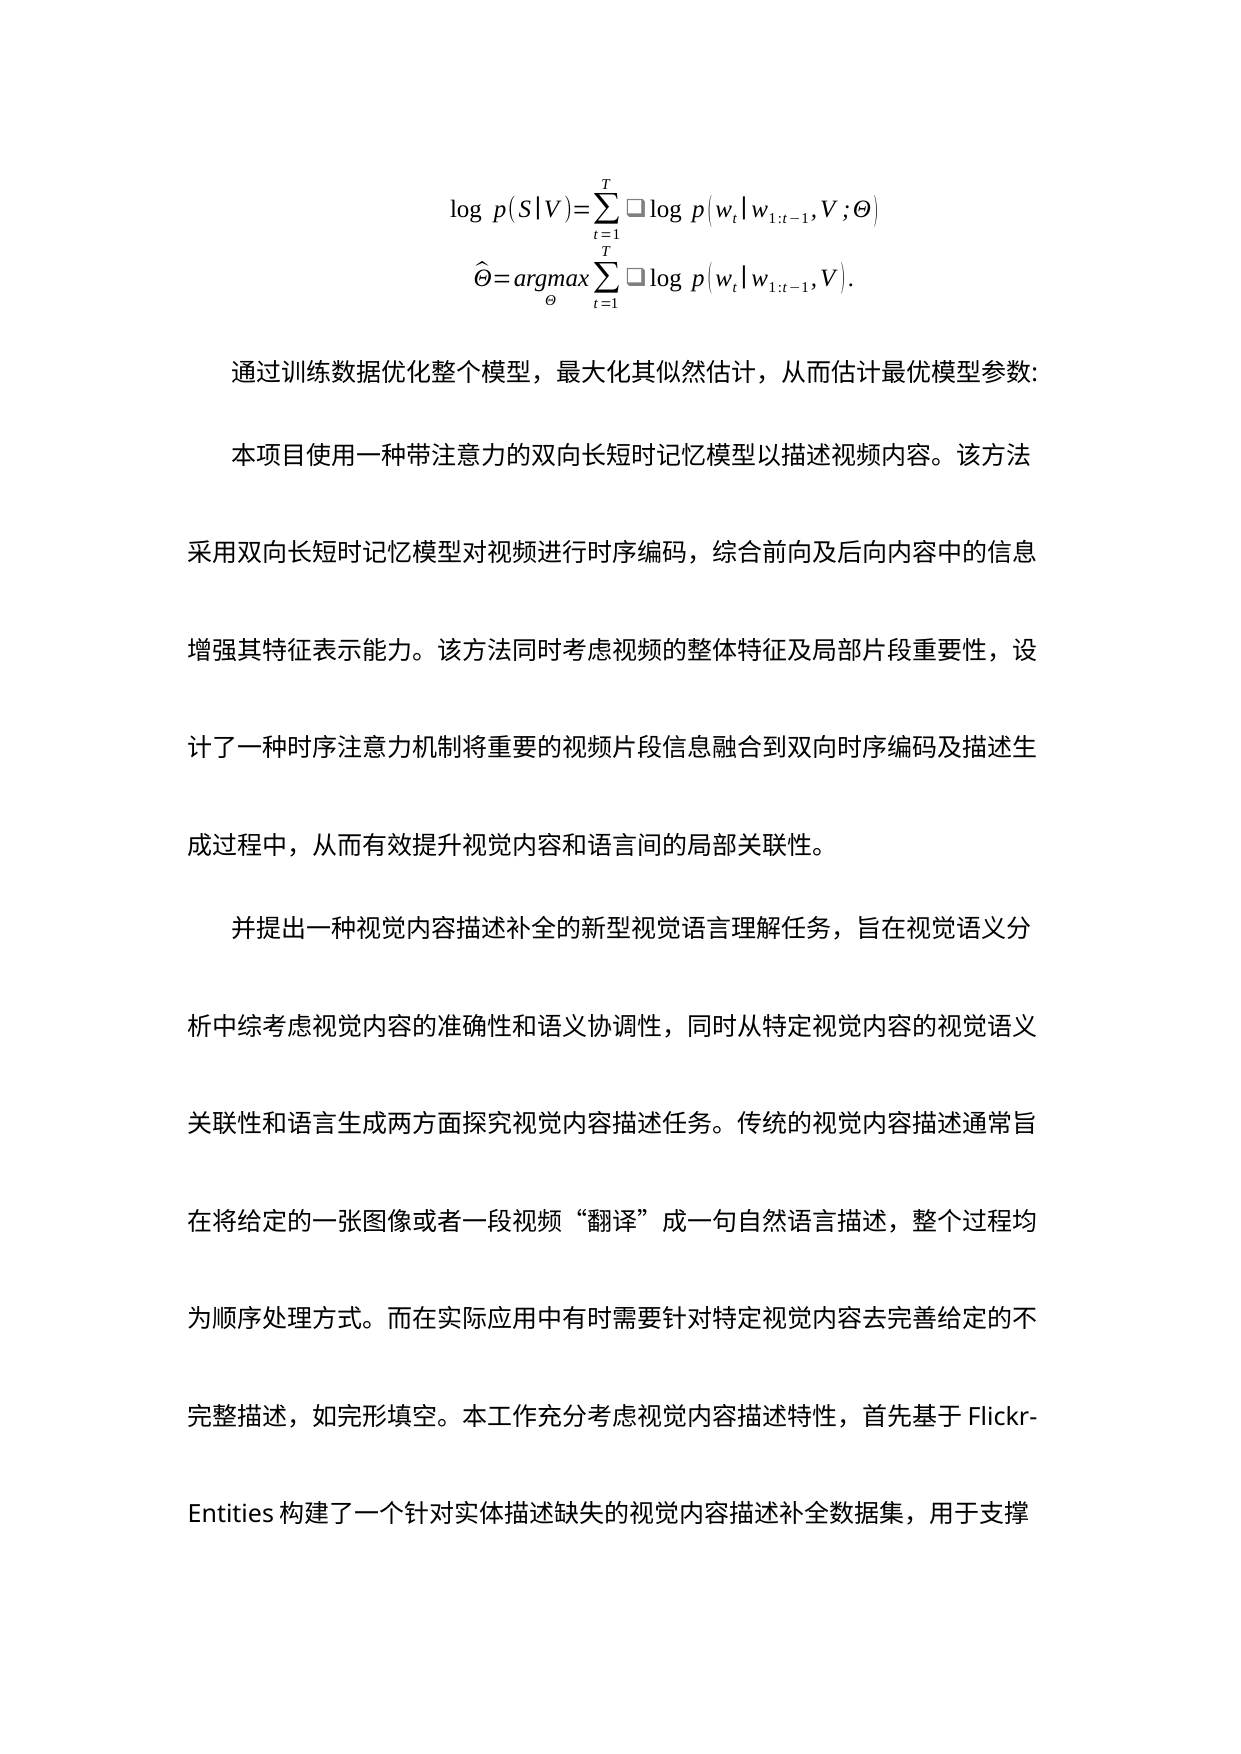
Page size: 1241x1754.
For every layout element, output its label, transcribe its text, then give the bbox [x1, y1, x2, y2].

list 本项目使用一种带注意力的双向长短时记忆模型以描述视频内容。该方法采用双向长短时记忆模型对视频进行时序编码，综合前向及后向内容中的信息增强其特征表示能力。该方法同时考虑视频的整体特征及局部片段重要性，设计了一种时序注意力机制将重要的视频片段信息融合到双向时序编码及描述生成过程中，从而有效提升视觉内容和语言间的局部关联性。 [187, 421, 1053, 876]
text 通过训练数据优化整个模型，最大化其似然估计，从而估计最优模型参数: [187, 338, 1053, 403]
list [187, 894, 1053, 1544]
